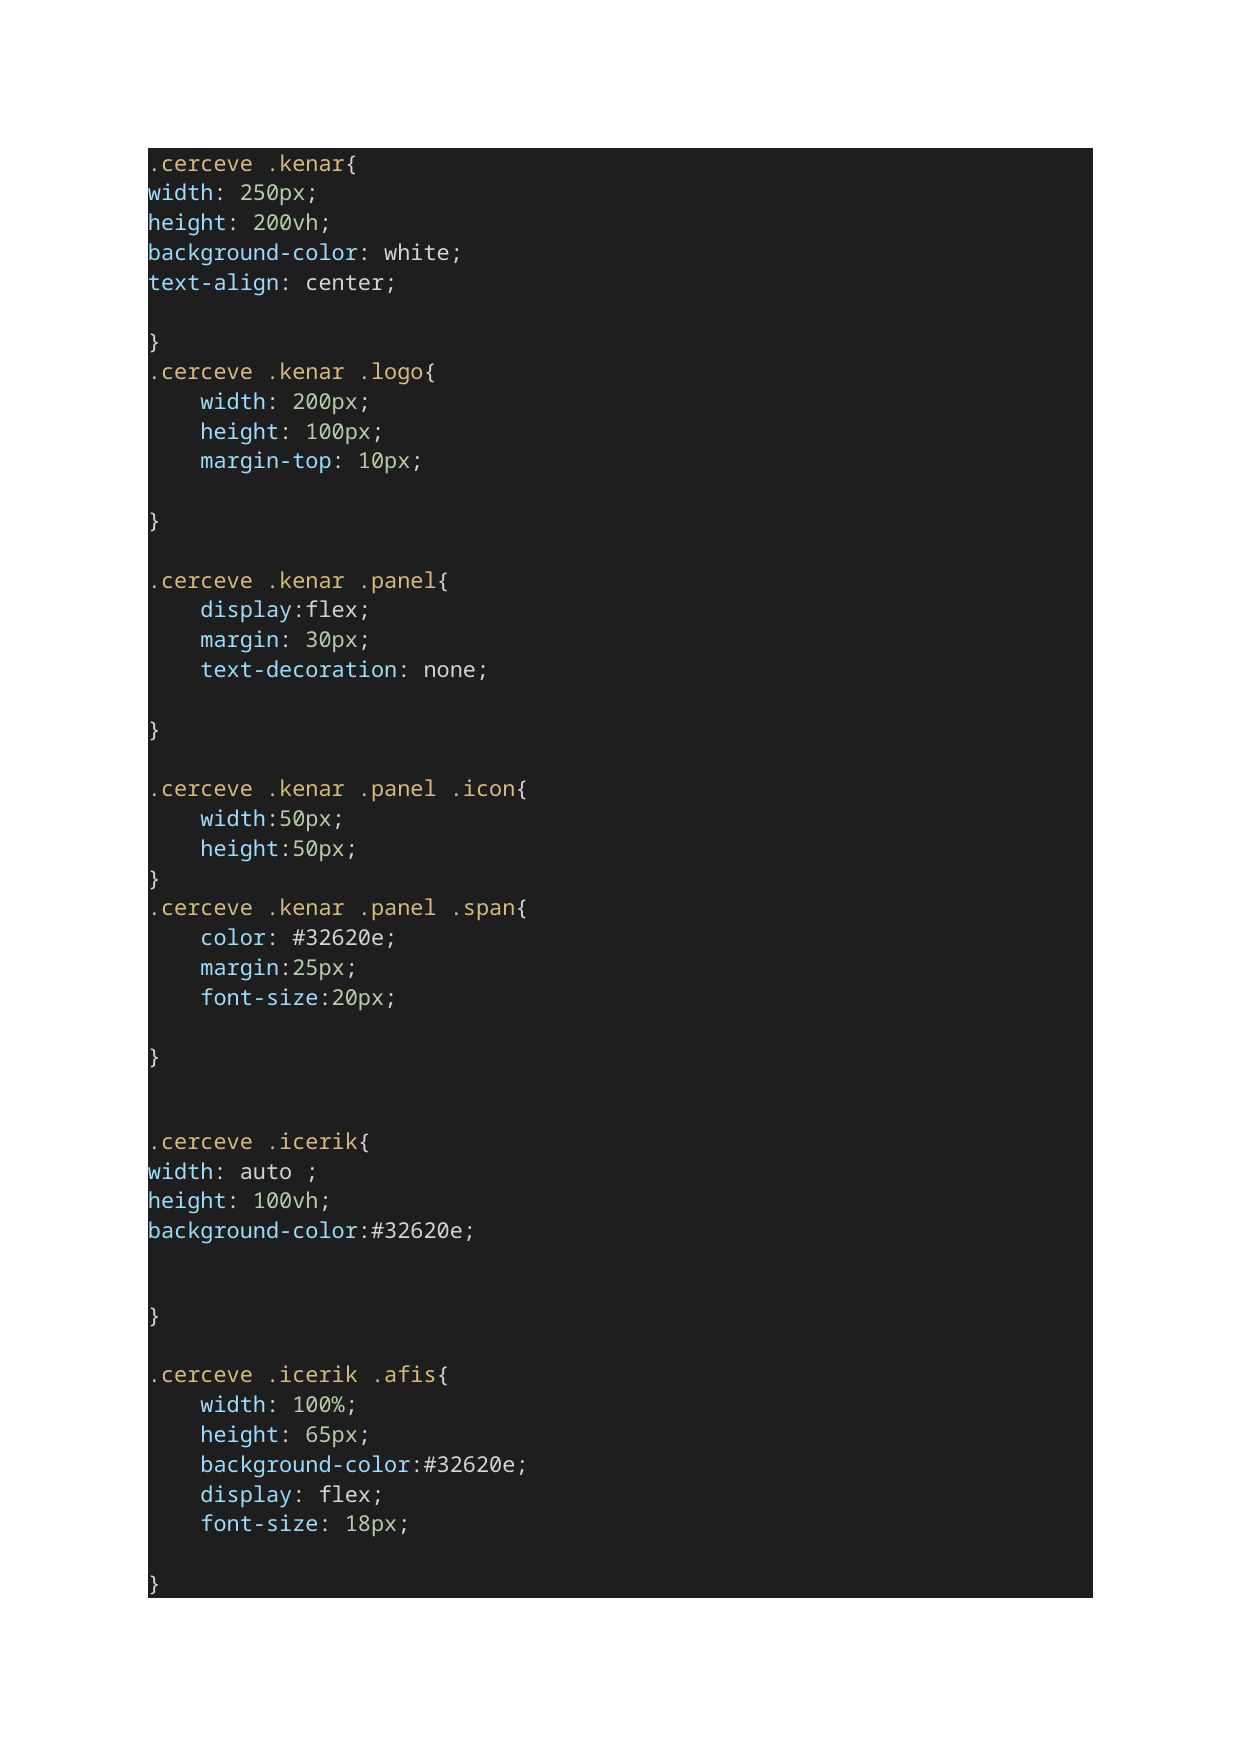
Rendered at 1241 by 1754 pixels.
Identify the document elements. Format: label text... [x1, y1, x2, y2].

text .cerceve .kenar .panel .icon{ [148, 773, 1093, 803]
text .cerceve .kenar .panel{ [148, 565, 1093, 594]
text .cerceve .icerik{ [148, 1126, 1093, 1156]
text display:flex; [148, 594, 1093, 624]
text width:50px; [148, 803, 1093, 833]
text .cerceve .kenar .panel .span{ [148, 892, 1093, 922]
text color: #32620e; [148, 922, 1093, 952]
text text-align: center; [148, 267, 1093, 297]
text margin:25px; [148, 952, 1093, 982]
text font-size: 18px; [148, 1508, 1093, 1538]
text margin: 30px; [148, 624, 1093, 654]
text font-size:20px; [148, 982, 1093, 1012]
text background-color:#32620e; [148, 1449, 1093, 1479]
text } [148, 863, 1093, 892]
text .cerceve .icerik .afis{ [148, 1359, 1093, 1389]
text } [148, 505, 1093, 535]
text height: 100vh; [148, 1186, 1093, 1215]
text .cerceve .kenar{ [148, 148, 1093, 177]
text } [148, 326, 1093, 356]
text } [148, 1300, 1093, 1330]
text width: 100%; [148, 1389, 1093, 1419]
text height:50px; [148, 833, 1093, 863]
text height: 65px; [148, 1419, 1093, 1449]
text } [148, 1568, 1093, 1598]
text margin-top: 10px; [148, 446, 1093, 475]
text } [148, 1041, 1093, 1071]
text background-color: white; [148, 237, 1093, 267]
text height: 200vh; [148, 207, 1093, 237]
text width: auto ; [148, 1156, 1093, 1186]
text background-color:#32620e; [148, 1215, 1093, 1245]
text height: 100px; [148, 416, 1093, 446]
text display: flex; [148, 1479, 1093, 1508]
text width: 200px; [148, 386, 1093, 416]
text width: 250px; [148, 177, 1093, 207]
text .cerceve .kenar .logo{ [148, 356, 1093, 386]
text } [148, 714, 1093, 743]
text text-decoration: none; [148, 654, 1093, 684]
